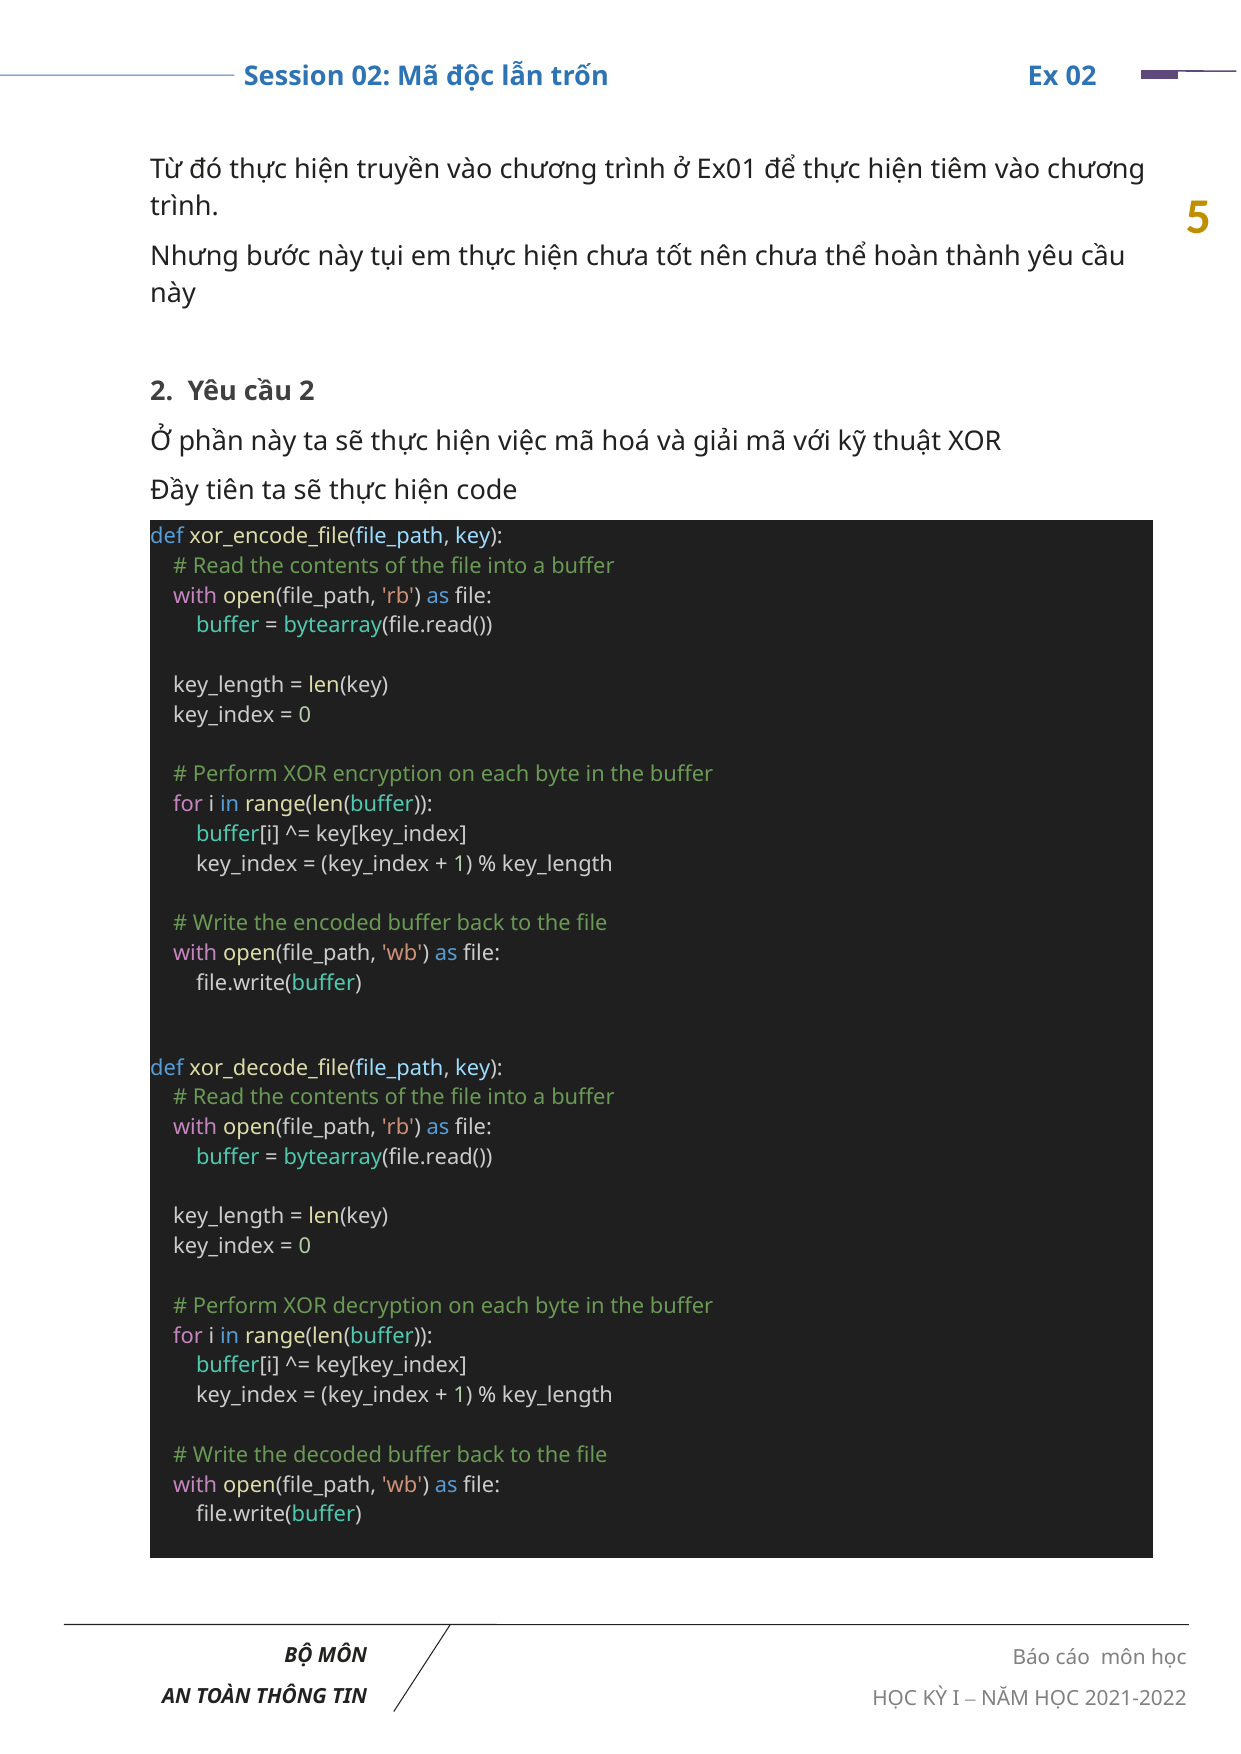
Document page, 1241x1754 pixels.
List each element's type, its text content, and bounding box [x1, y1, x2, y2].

text Từ đó thực hiện truyền vào chương trình ở Ex01 để thực hiện tiêm vào chương trình. [150, 150, 1153, 224]
text def xor_encode_file(file_path, key): [150, 520, 1153, 550]
subtitle Yêu cầu 2 [150, 372, 1153, 409]
text Ở phần này ta sẽ thực hiện việc mã hoá và giải mã với kỹ thuật XOR [150, 421, 1153, 458]
text key_length = len(key) [150, 669, 1153, 699]
text buffer = bytearray(file.read()) [150, 609, 1153, 639]
text with open(file_path, 'rb') as file: [150, 579, 1153, 609]
text key_index = (key_index + 1) % key_length [150, 1379, 1153, 1409]
text # Write the decoded buffer back to the file [150, 1439, 1153, 1468]
text key_index = (key_index + 1) % key_length [150, 848, 1153, 877]
text # Read the contents of the file into a buffer [150, 550, 1153, 579]
text file.write(buffer) [150, 1498, 1153, 1528]
text buffer = bytearray(file.read()) [150, 1141, 1153, 1171]
text Đầy tiên ta sẽ thực hiện code [150, 471, 1153, 507]
text with open(file_path, 'wb') as file: [150, 1468, 1153, 1498]
text buffer[i] ^= key[key_index] [150, 818, 1153, 848]
text with open(file_path, 'rb') as file: [150, 1111, 1153, 1141]
text # Write the encoded buffer back to the file [150, 907, 1153, 937]
text file.write(buffer) [150, 967, 1153, 997]
text # Read the contents of the file into a buffer [150, 1081, 1153, 1111]
text for i in range(len(buffer)): [150, 1319, 1153, 1349]
text # Perform XOR encryption on each byte in the buffer [150, 758, 1153, 788]
text with open(file_path, 'wb') as file: [150, 937, 1153, 967]
text key_length = len(key) [150, 1200, 1153, 1230]
text key_index = 0 [150, 1230, 1153, 1260]
text Nhưng bước này tụi em thực hiện chưa tốt nên chưa thể hoàn thành yêu cầu này [150, 236, 1153, 310]
text key_index = 0 [150, 699, 1153, 728]
text buffer[i] ^= key[key_index] [150, 1349, 1153, 1379]
text # Perform XOR decryption on each byte in the buffer [150, 1290, 1153, 1319]
text for i in range(len(buffer)): [150, 788, 1153, 818]
text def xor_decode_file(file_path, key): [150, 1051, 1153, 1081]
